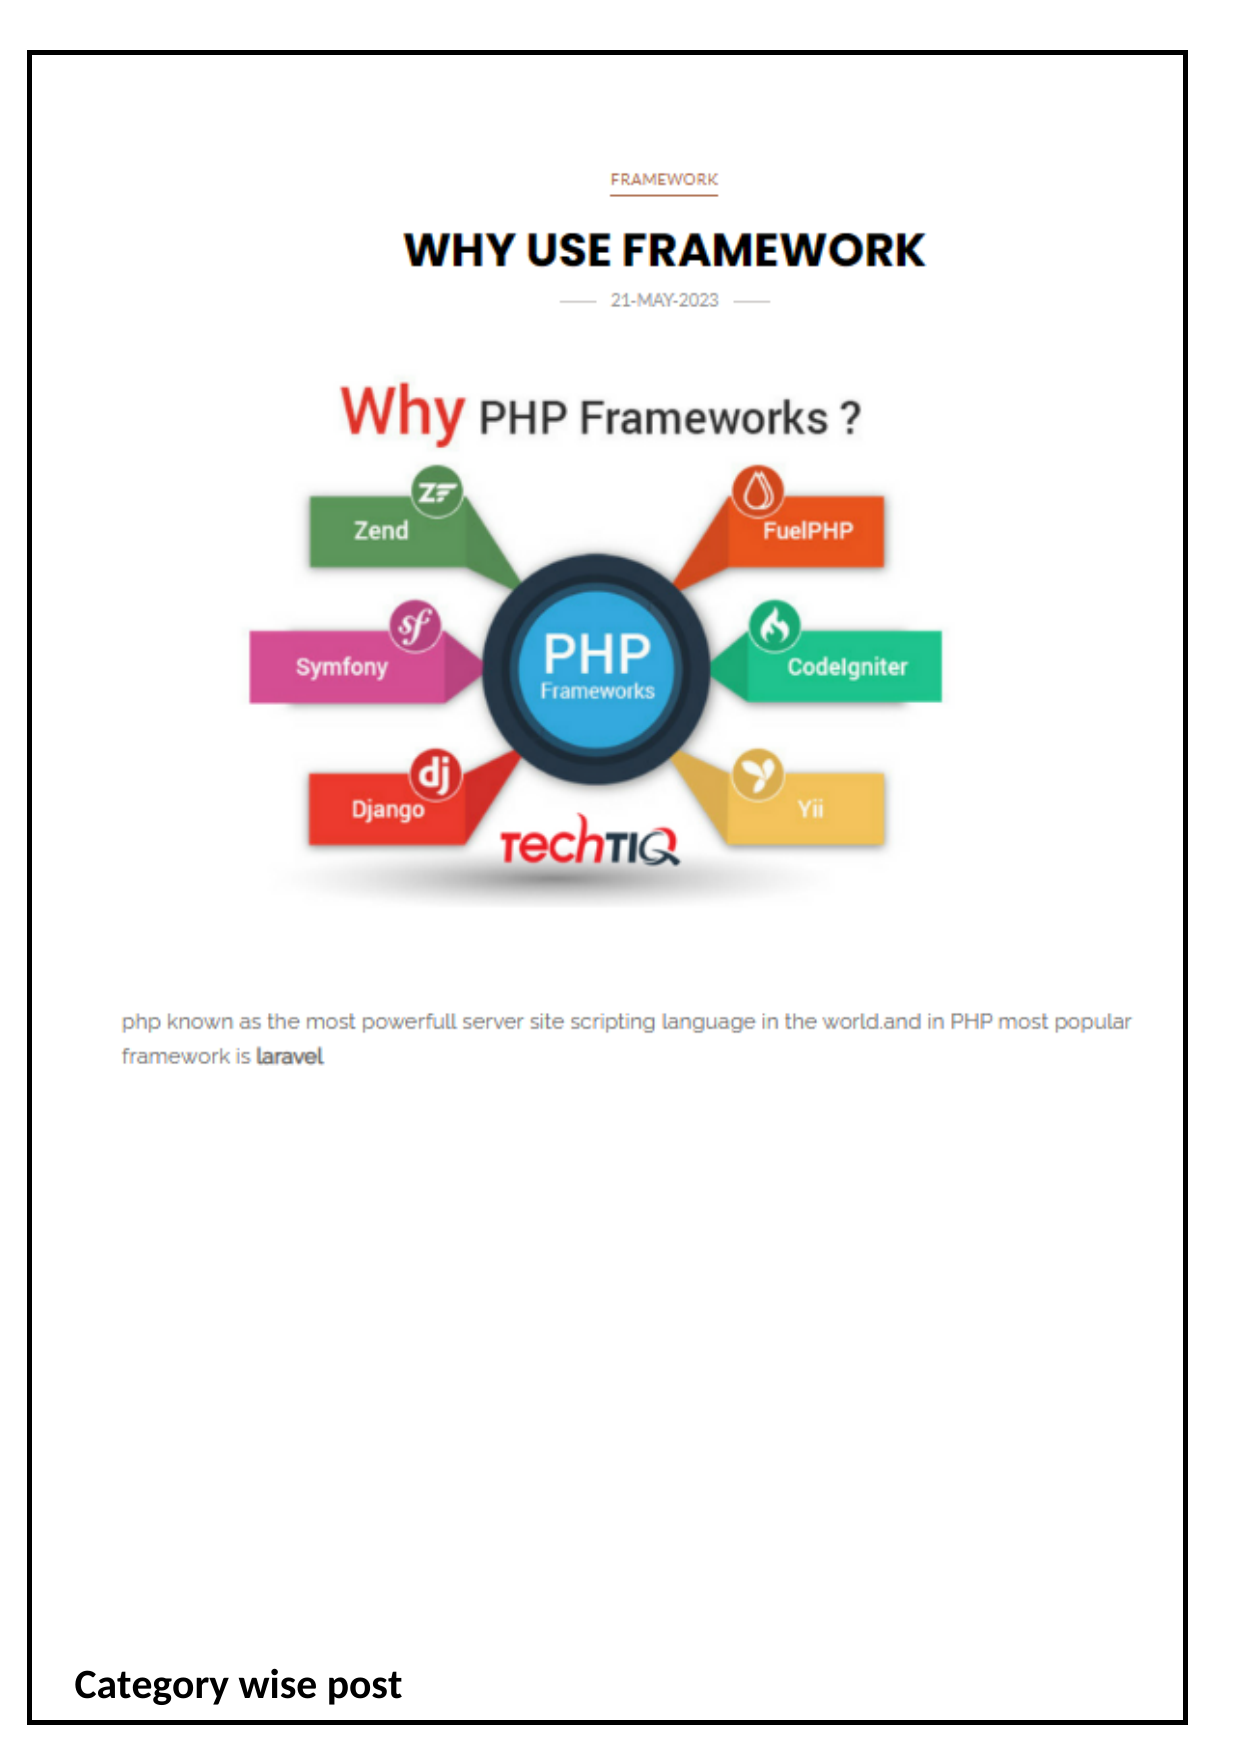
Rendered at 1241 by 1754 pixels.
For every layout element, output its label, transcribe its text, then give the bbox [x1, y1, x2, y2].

text Category wise post [74, 1658, 1015, 1708]
picture [74, 141, 1147, 1122]
